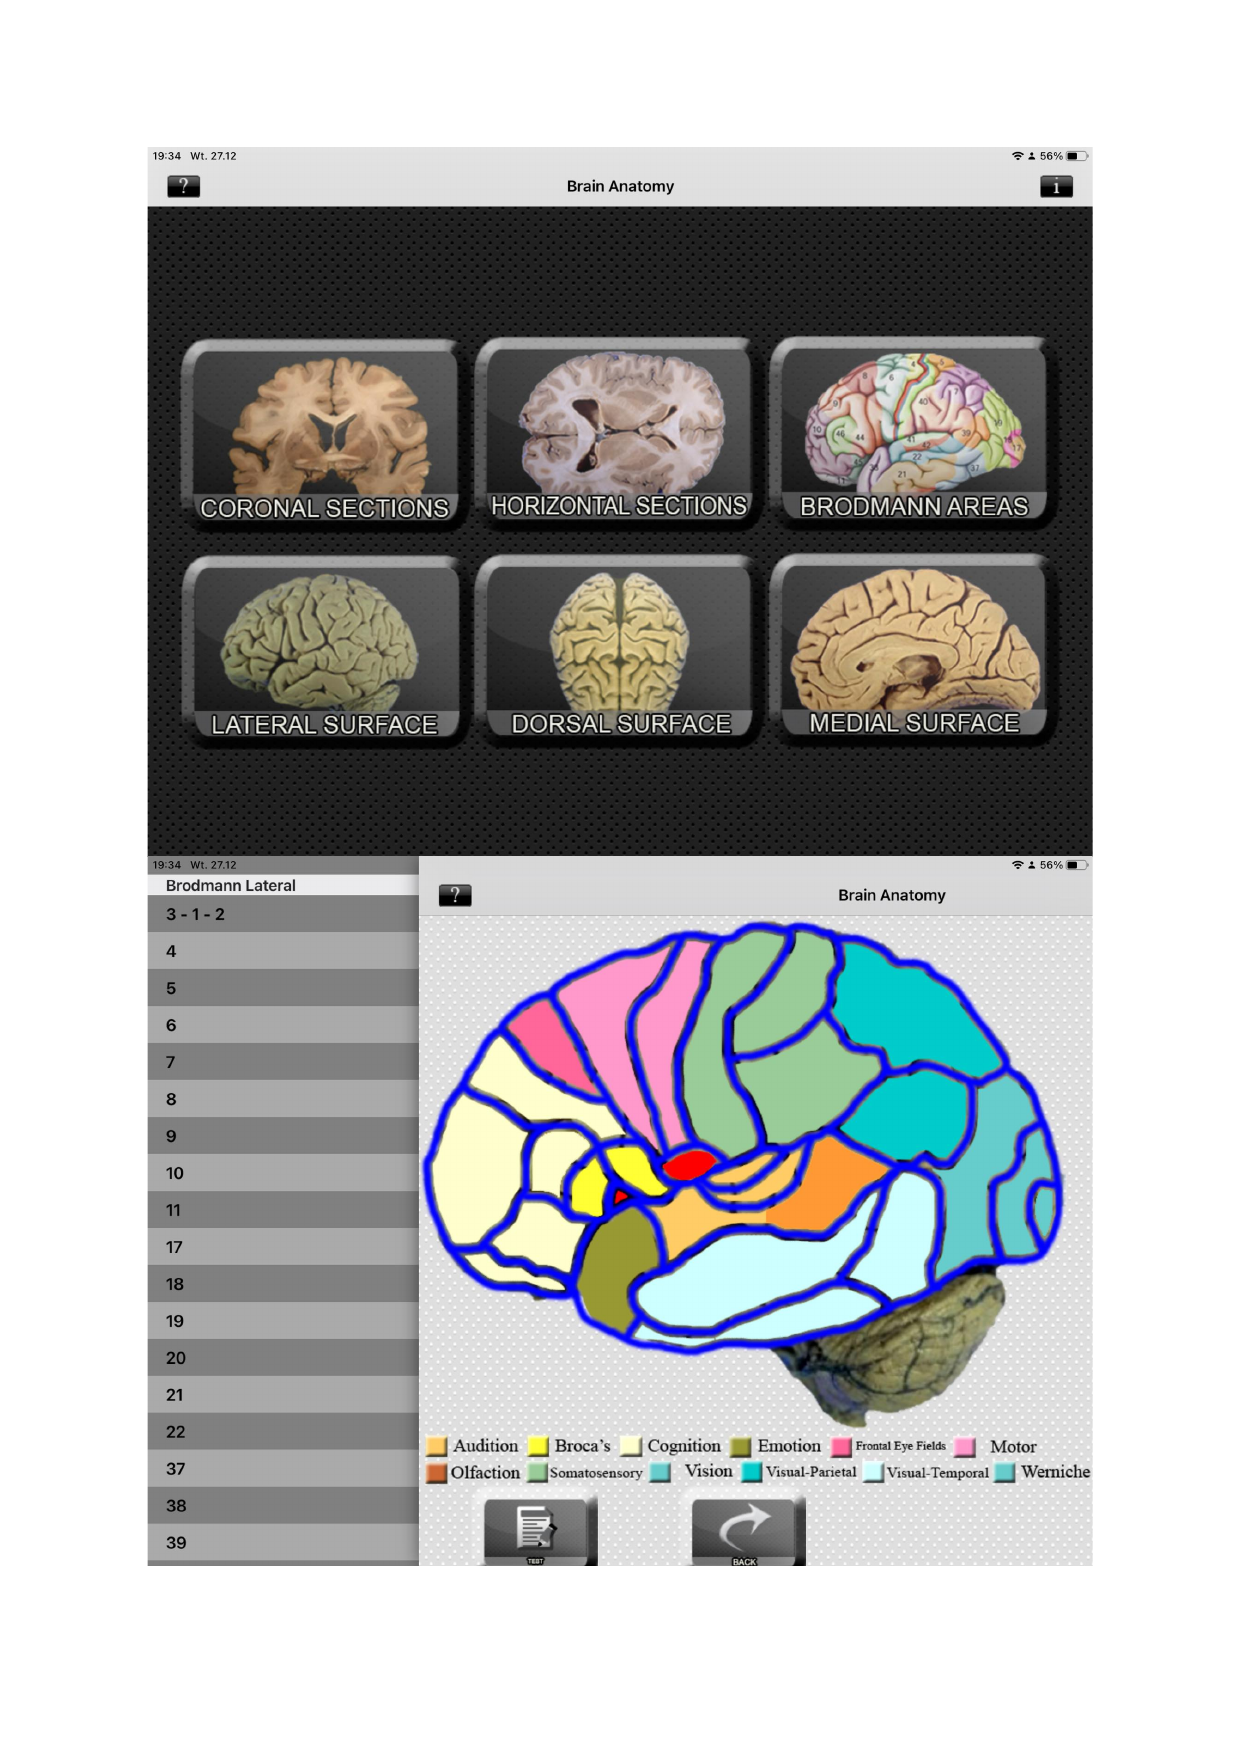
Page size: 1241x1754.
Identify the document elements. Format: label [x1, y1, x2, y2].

picture [147, 147, 1093, 1566]
